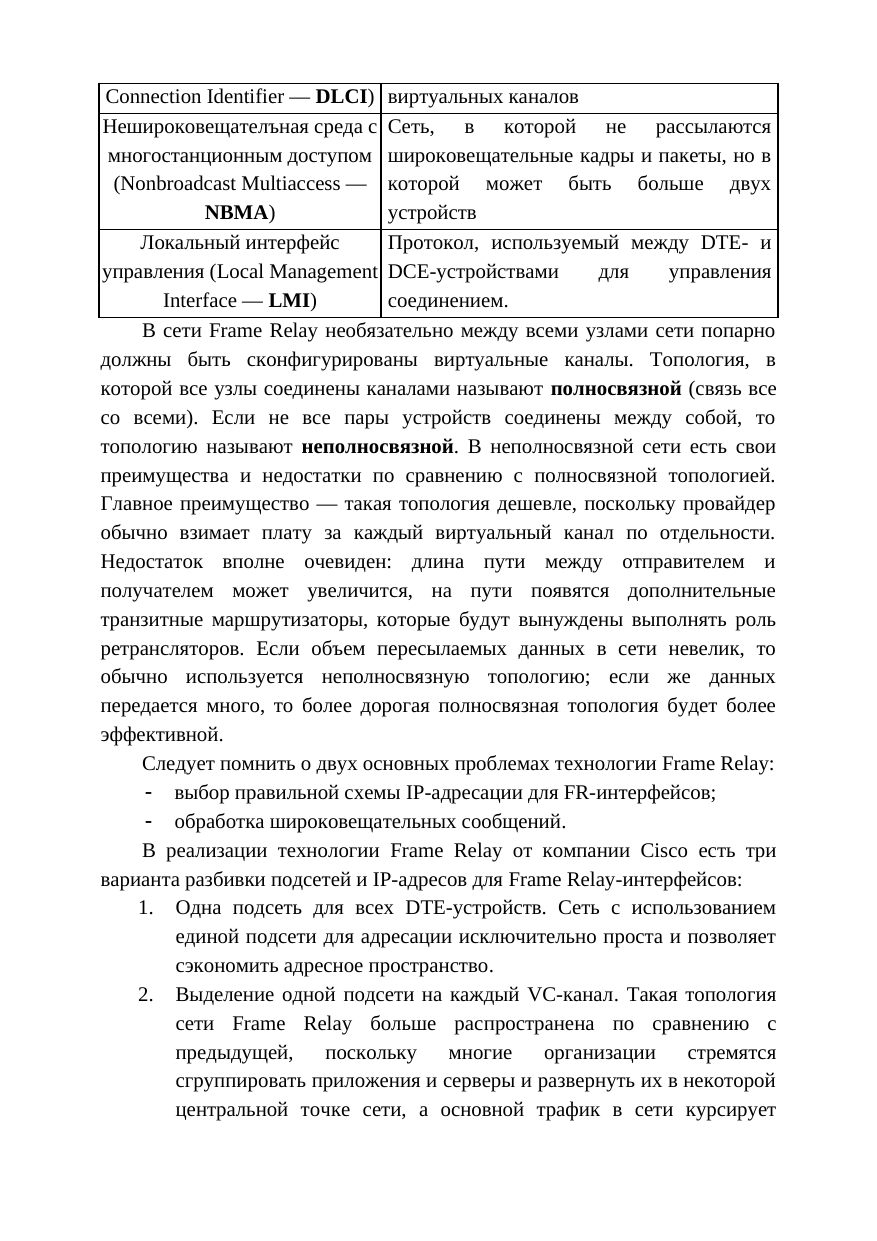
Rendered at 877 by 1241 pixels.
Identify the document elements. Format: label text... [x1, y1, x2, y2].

table_cell Локальный интерфейс управления (Local Management Interface — LMI) [100, 230, 380, 317]
list Одна подсеть для всех DTE-устройств. Сеть с использованием единой подсети для адресации исключительно проста и позволяет сэкономить адресное пространство. [138, 895, 777, 977]
table_cell Протокол, используемый между DTE- и DCE-устройствами для управления соединением. [382, 230, 777, 317]
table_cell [100, 84, 380, 113]
table_cell Сеть, в которой не рассылаются широковещательные кадры и пакеты, но в которой может быть больше двух устройств [382, 114, 777, 229]
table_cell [382, 84, 777, 113]
text В реализации технологии Frame Relay от компании Cisco есть три варианта разбивки подсетей и IP-адресов для Frame Relay-интерфейсов: [100, 838, 777, 891]
text В сети Frame Relay необязательно между всеми узлами сети попарно должны быть сконфигурированы виртуальные каналы. Топология, в которой все узлы соединены каналами называют полносвязной (связь все со всеми). Если не все пары устройств соединены между собой, то топологию называют неполносвязной. В неполносвязной сети есть свои преимущества и недостатки по сравнению с полносвязной топологией. Главное преимущество — такая топология дешевле, поскольку провайдер обычно взимает плату за каждый виртуальный канал по отдельности. Недостаток вполне очевиден: длина пути между отправителем и получателем может увеличится, на пути появятся дополнительные транзитные маршрутизаторы, которые будут вынуждены выполнять роль ретрансляторов. Если объем пересылаемых данных в сети невелик, то обычно используется неполносвязную топологию; если же данных передается много, то более дорогая полносвязная топология будет более эффективной. [100, 318, 777, 746]
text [138, 982, 777, 1121]
text выбор правильной схемы IP-адресации для FR-интерфейсов; [145, 780, 777, 804]
text Следует помнить о двух основных проблемах технологии Frame Relay: [100, 751, 777, 775]
table_cell Нешироковещателъная среда с многостанционным доступом (Nonbroadcast Multiaccess — NBMA) [100, 114, 380, 229]
text обработка широковещательных сообщений. [145, 809, 777, 833]
